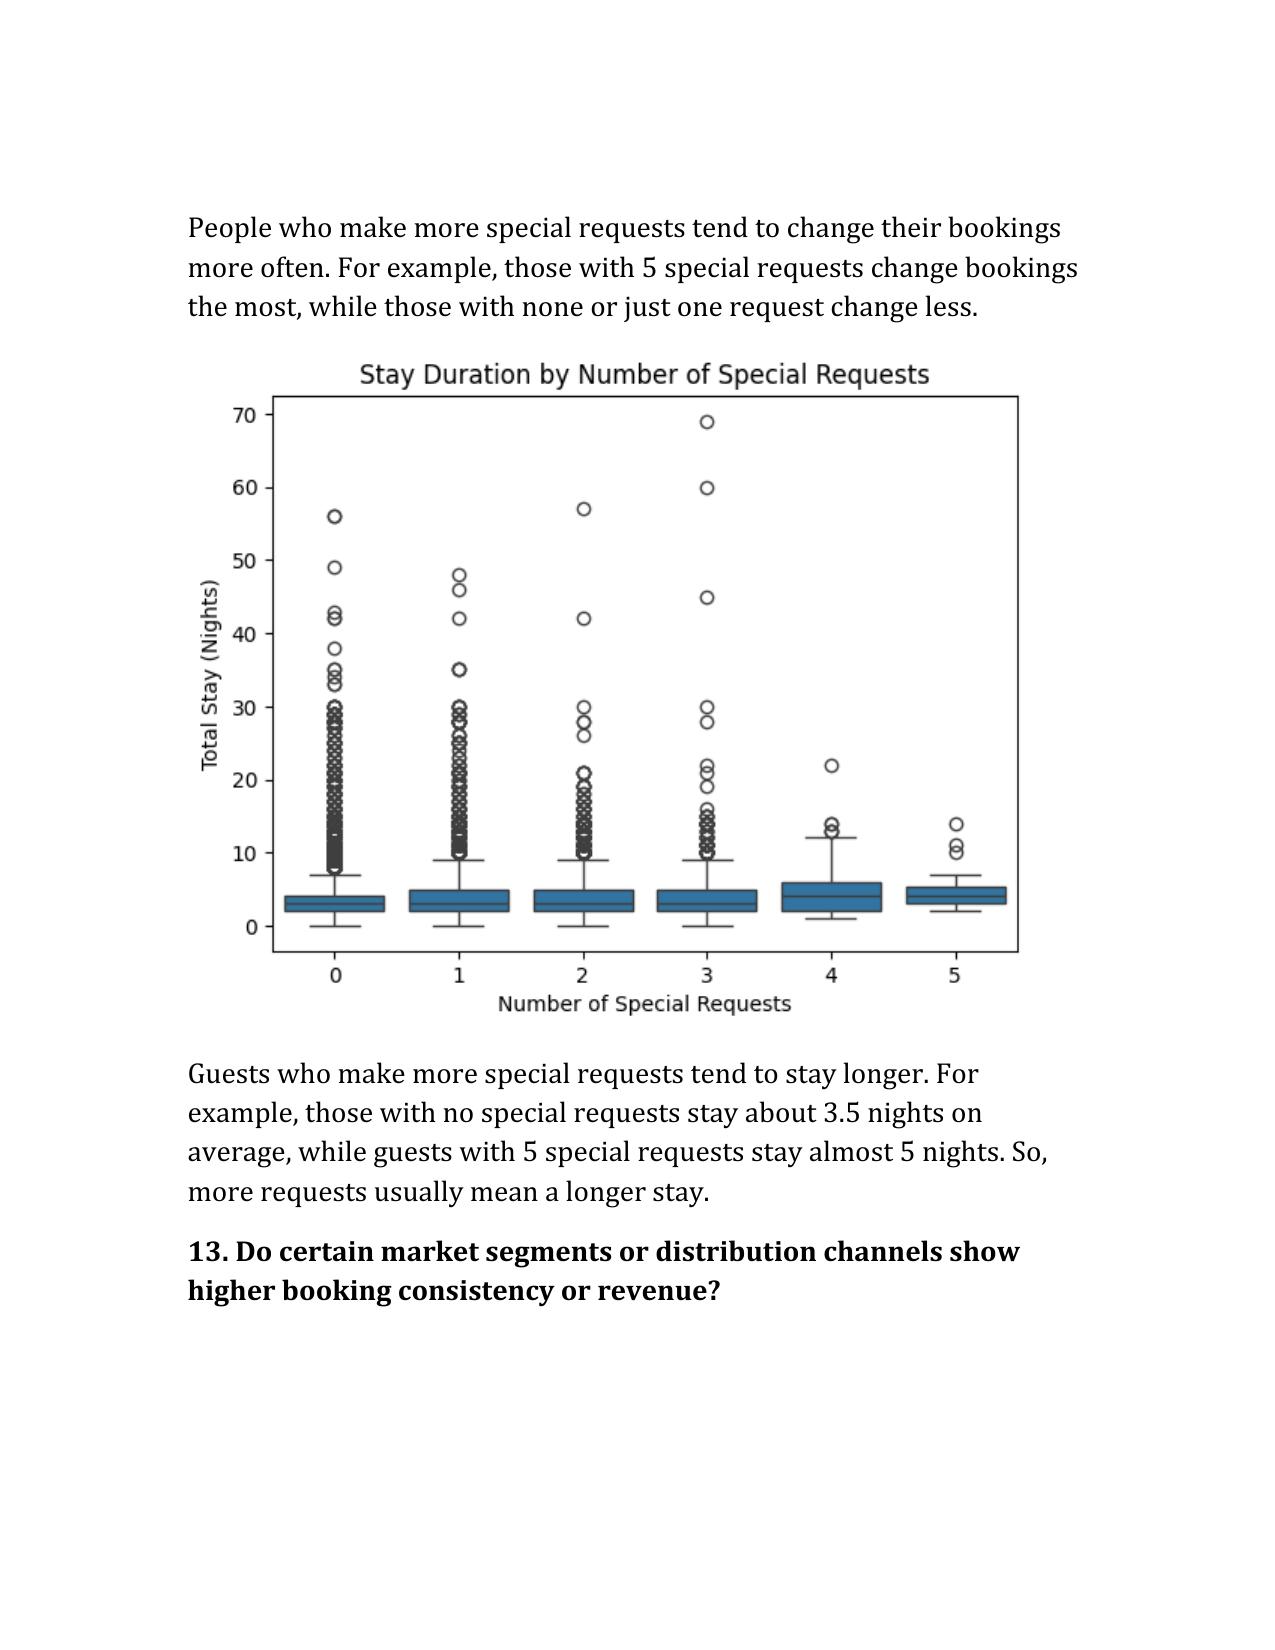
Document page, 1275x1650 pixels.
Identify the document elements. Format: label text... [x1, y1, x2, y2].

picture [187, 348, 1031, 1031]
text People who make more special requests tend to change their bookings more often. For example, those with 5 special requests change bookings the most, while those with none or just one request change less. [187, 210, 1087, 323]
text Guests who make more special requests tend to stay longer. For example, those with no special requests stay about 3.5 nights on average, while guests with 5 special requests stay almost 5 nights. So, more requests usually mean a longer stay. [187, 1056, 1087, 1207]
text 13. Do certain market segments or distribution channels show higher booking consistency or revenue? [187, 1233, 1087, 1307]
